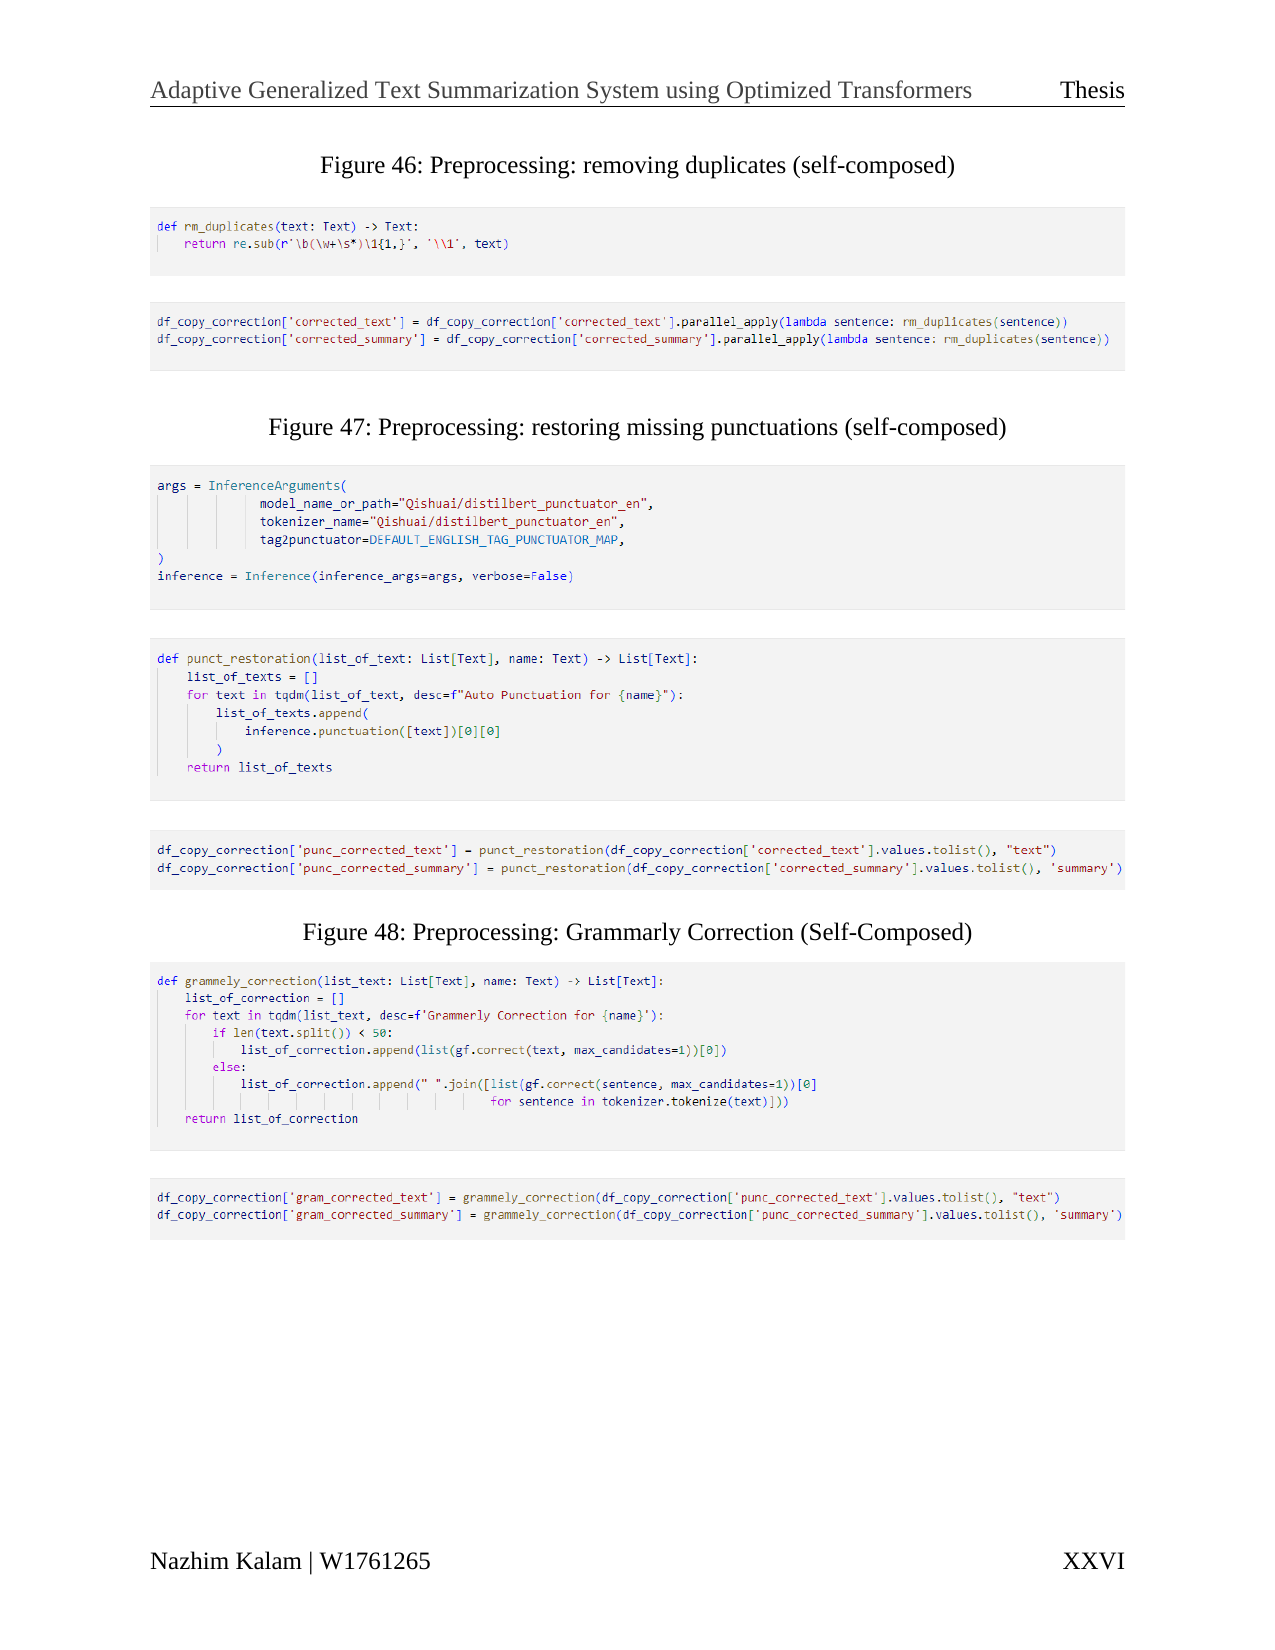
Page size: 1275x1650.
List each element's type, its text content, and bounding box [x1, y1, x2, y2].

picture [150, 962, 1125, 1240]
text Figure 46: Preprocessing: removing duplicates (self-composed) [150, 150, 1125, 179]
picture [150, 457, 1125, 890]
text Figure 48: Preprocessing: Grammarly Correction (Self-Composed) [150, 917, 1125, 946]
text Figure 47: Preprocessing: restoring missing punctuations (self-composed) [150, 412, 1125, 441]
picture [150, 195, 1125, 382]
